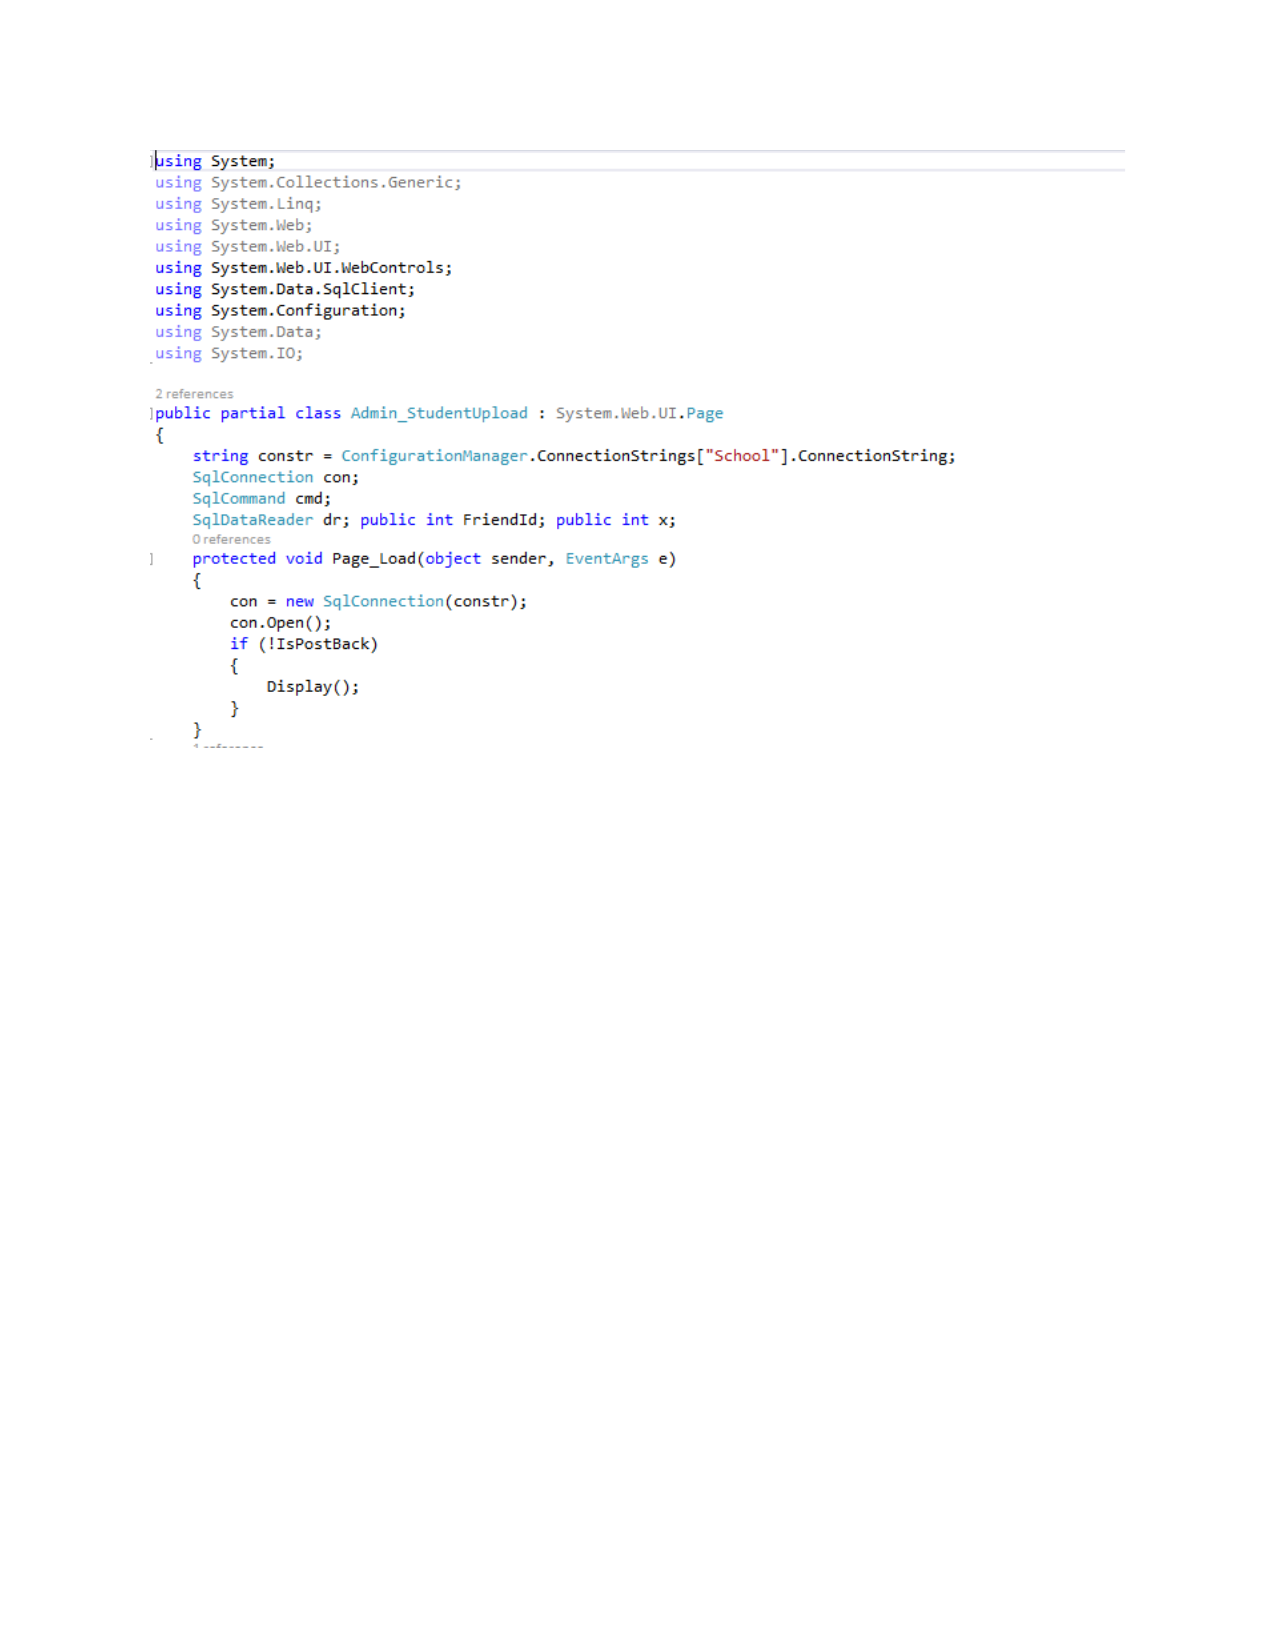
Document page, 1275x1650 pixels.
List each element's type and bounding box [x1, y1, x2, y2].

picture [150, 150, 1125, 748]
